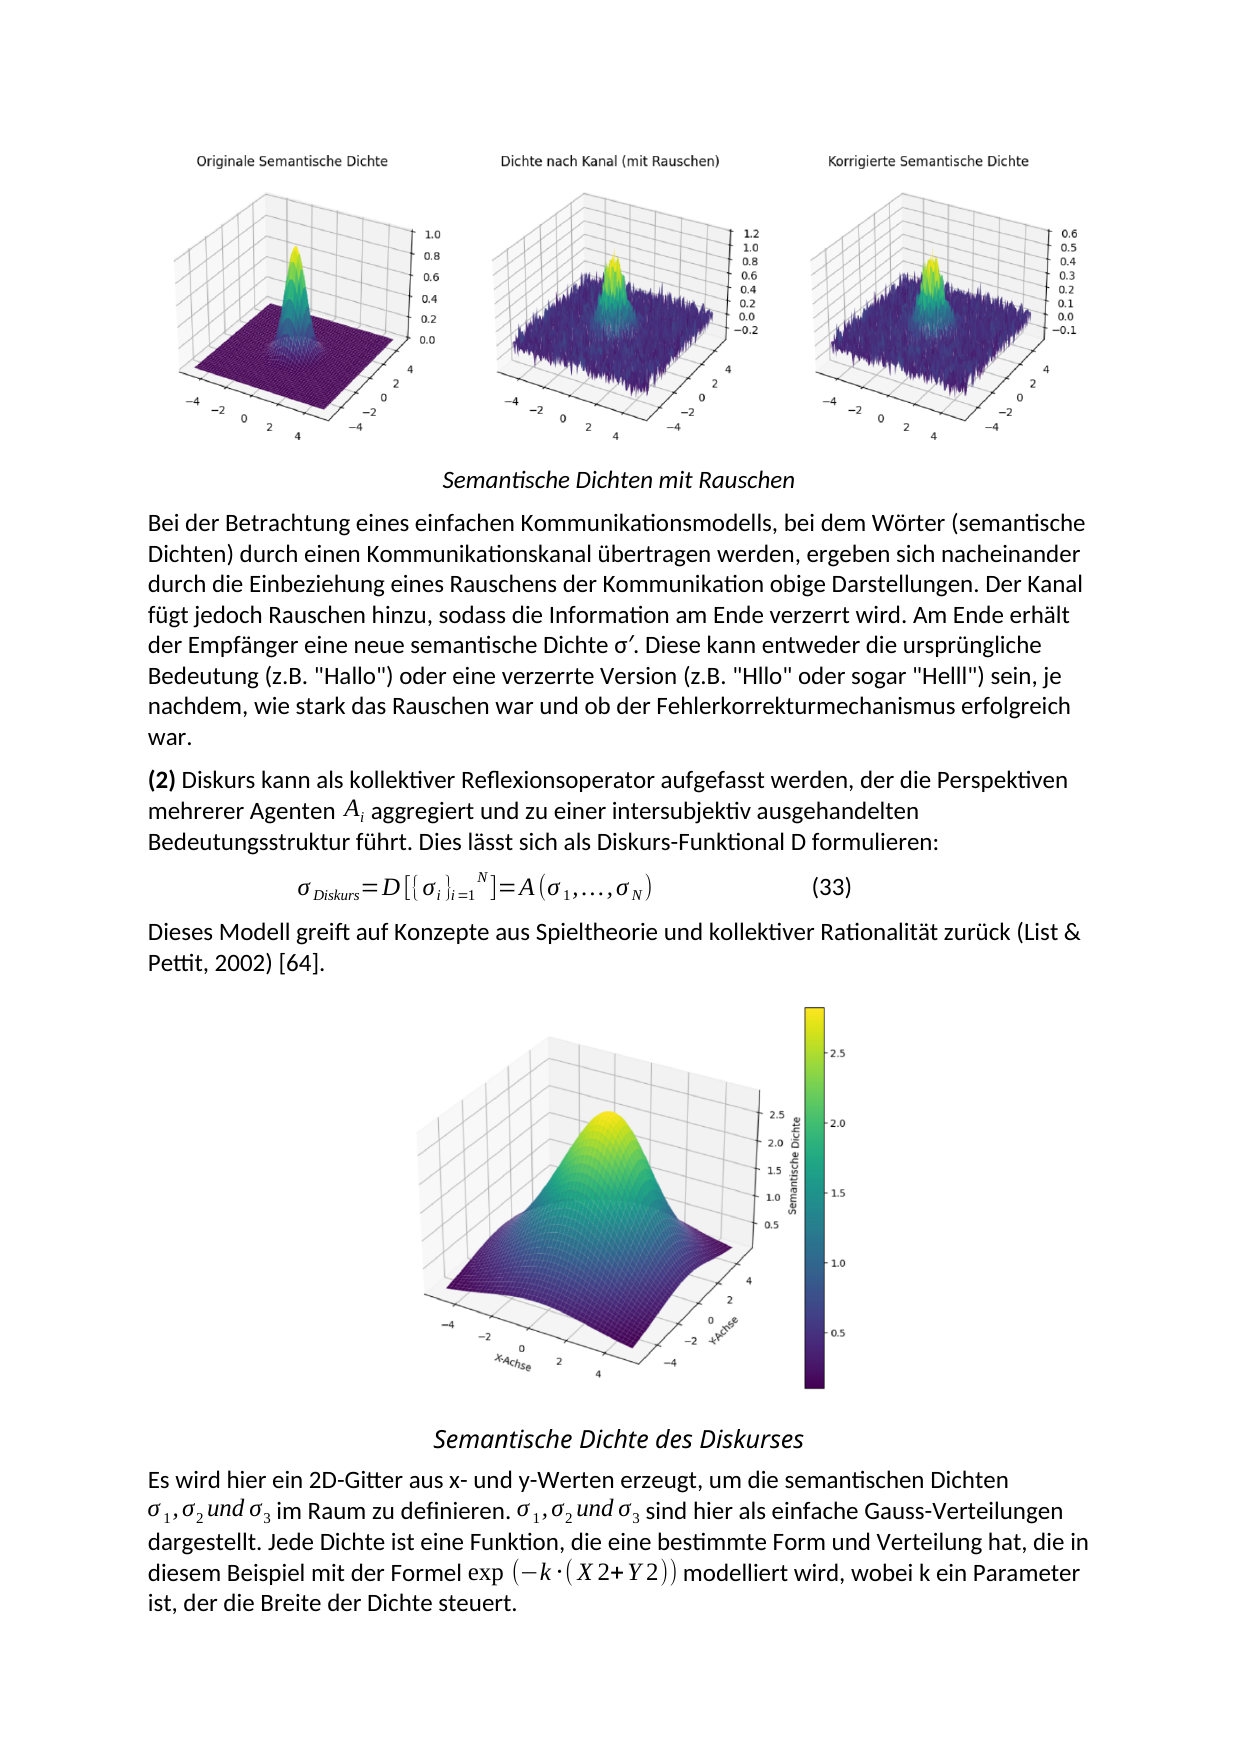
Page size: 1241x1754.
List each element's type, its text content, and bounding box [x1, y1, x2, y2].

text Semantische Dichten mit Rauschen [148, 464, 1093, 495]
picture [147, 147, 1093, 452]
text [148, 1464, 1093, 1618]
text (2) Diskurs kann als kollektiver Reflexionsoperator aufgefasst werden, der die Perspektiven mehrerer Agenten ​ aggregiert und zu einer intersubjektiv ausgehandelten Bedeutungsstruktur führt. Dies lässt sich als Diskurs-Funktional D formulieren: [148, 764, 1093, 856]
text Dieses Modell greift auf Konzepte aus Spieltheorie und kollektiver Rationalität zurück (List & Pettit, 2002) [64]. [148, 916, 1093, 977]
text (33) [223, 869, 1093, 904]
text Bei der Betrachtung eines einfachen Kommunikationsmodells, bei dem Wörter (semantische Dichten) durch einen Kommunikationskanal übertragen werden, ergeben sich nacheinander durch die Einbeziehung eines Rauschens der Kommunikation obige Darstellungen. Der Kanal fügt jedoch Rauschen hinzu, sodass die Information am Ende verzerrt wird. Am Ende erhält der Empfänger eine neue semantische Dichte σ′. Diese kann entweder die ursprüngliche Bedeutung (z.B. "Hallo") oder eine verzerrte Version (z.B. "Hllo" oder sogar "Helll") sein, je nachdem, wie stark das Rauschen war und ob der Fehlerkorrekturmechanismus erfolgreich war. [148, 507, 1093, 752]
picture [383, 1006, 857, 1393]
subtitle Semantische Dichte des Diskurses [148, 1422, 1093, 1456]
